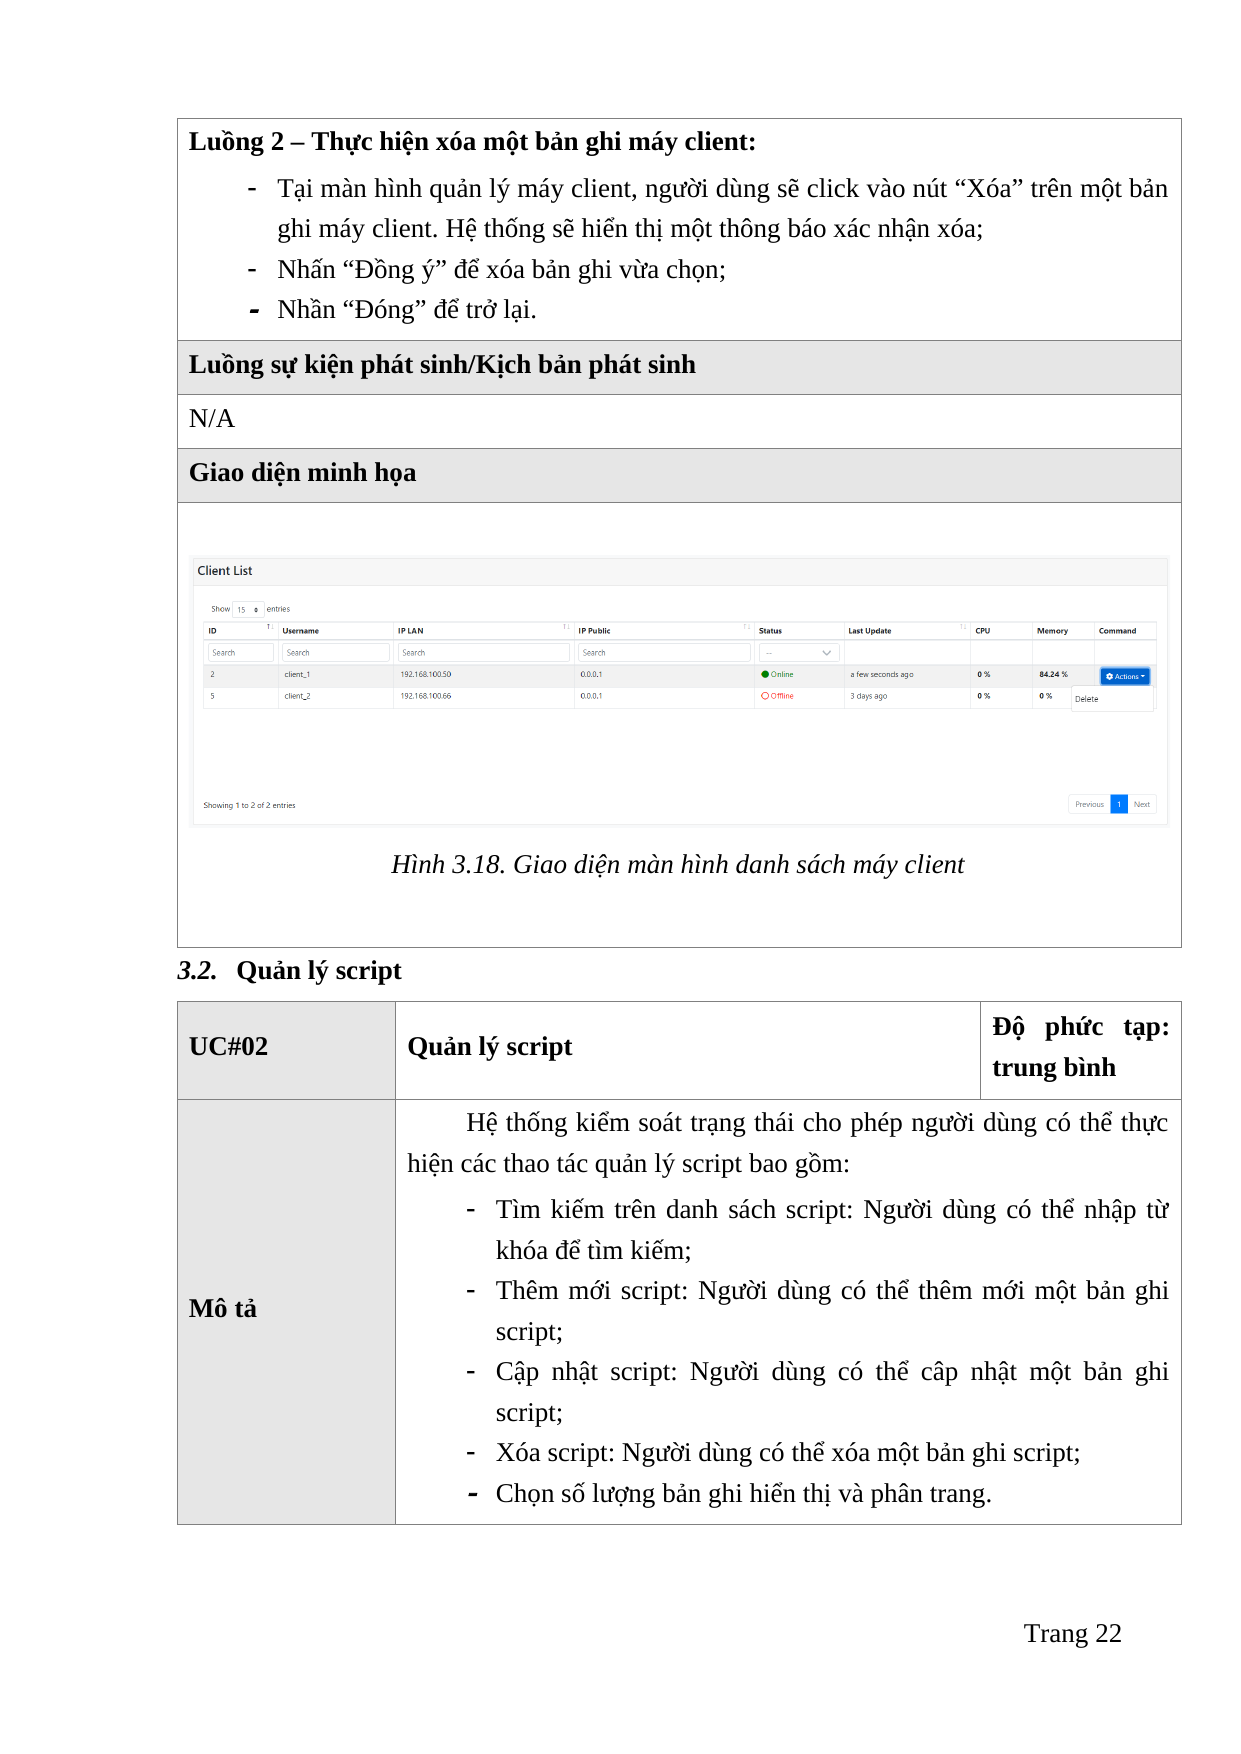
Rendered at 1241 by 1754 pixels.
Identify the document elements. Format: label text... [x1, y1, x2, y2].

table_header UC#02 [178, 1002, 395, 1099]
table_header Độ phức tạp: trung bình [981, 1002, 1181, 1099]
table_cell N/A [178, 395, 1181, 448]
table_cell Hệ thống kiểm soát trạng thái cho phép người dùng có thể thực hiện các thao tác quản lý script bao gồm: Tìm kiếm trên danh sách script: Người dùng có thể nhập từ khóa để tìm kiếm; Thêm mới script: Người dùng có thể thêm mới một bản ghi script; Cập nhật script: Người dùng có thể câp nhật một bản ghi script; Xóa script: Người dùng có thể xóa một bản ghi script; Chọn số lượng bản ghi hiển thị và phân trang. [396, 1100, 1181, 1524]
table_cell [178, 119, 1181, 340]
table_cell Hình .. Giao diện màn hình danh sách máy client [178, 503, 1181, 947]
subtitle Quản lý script [177, 954, 1122, 986]
table_cell Mô tả [178, 1100, 395, 1524]
table_cell Giao diện minh họa [178, 449, 1181, 502]
table_cell Luồng sự kiện phát sinh/Kịch bản phát sinh [178, 341, 1181, 394]
table_header Quản lý script [396, 1002, 980, 1099]
picture [188, 555, 1171, 828]
